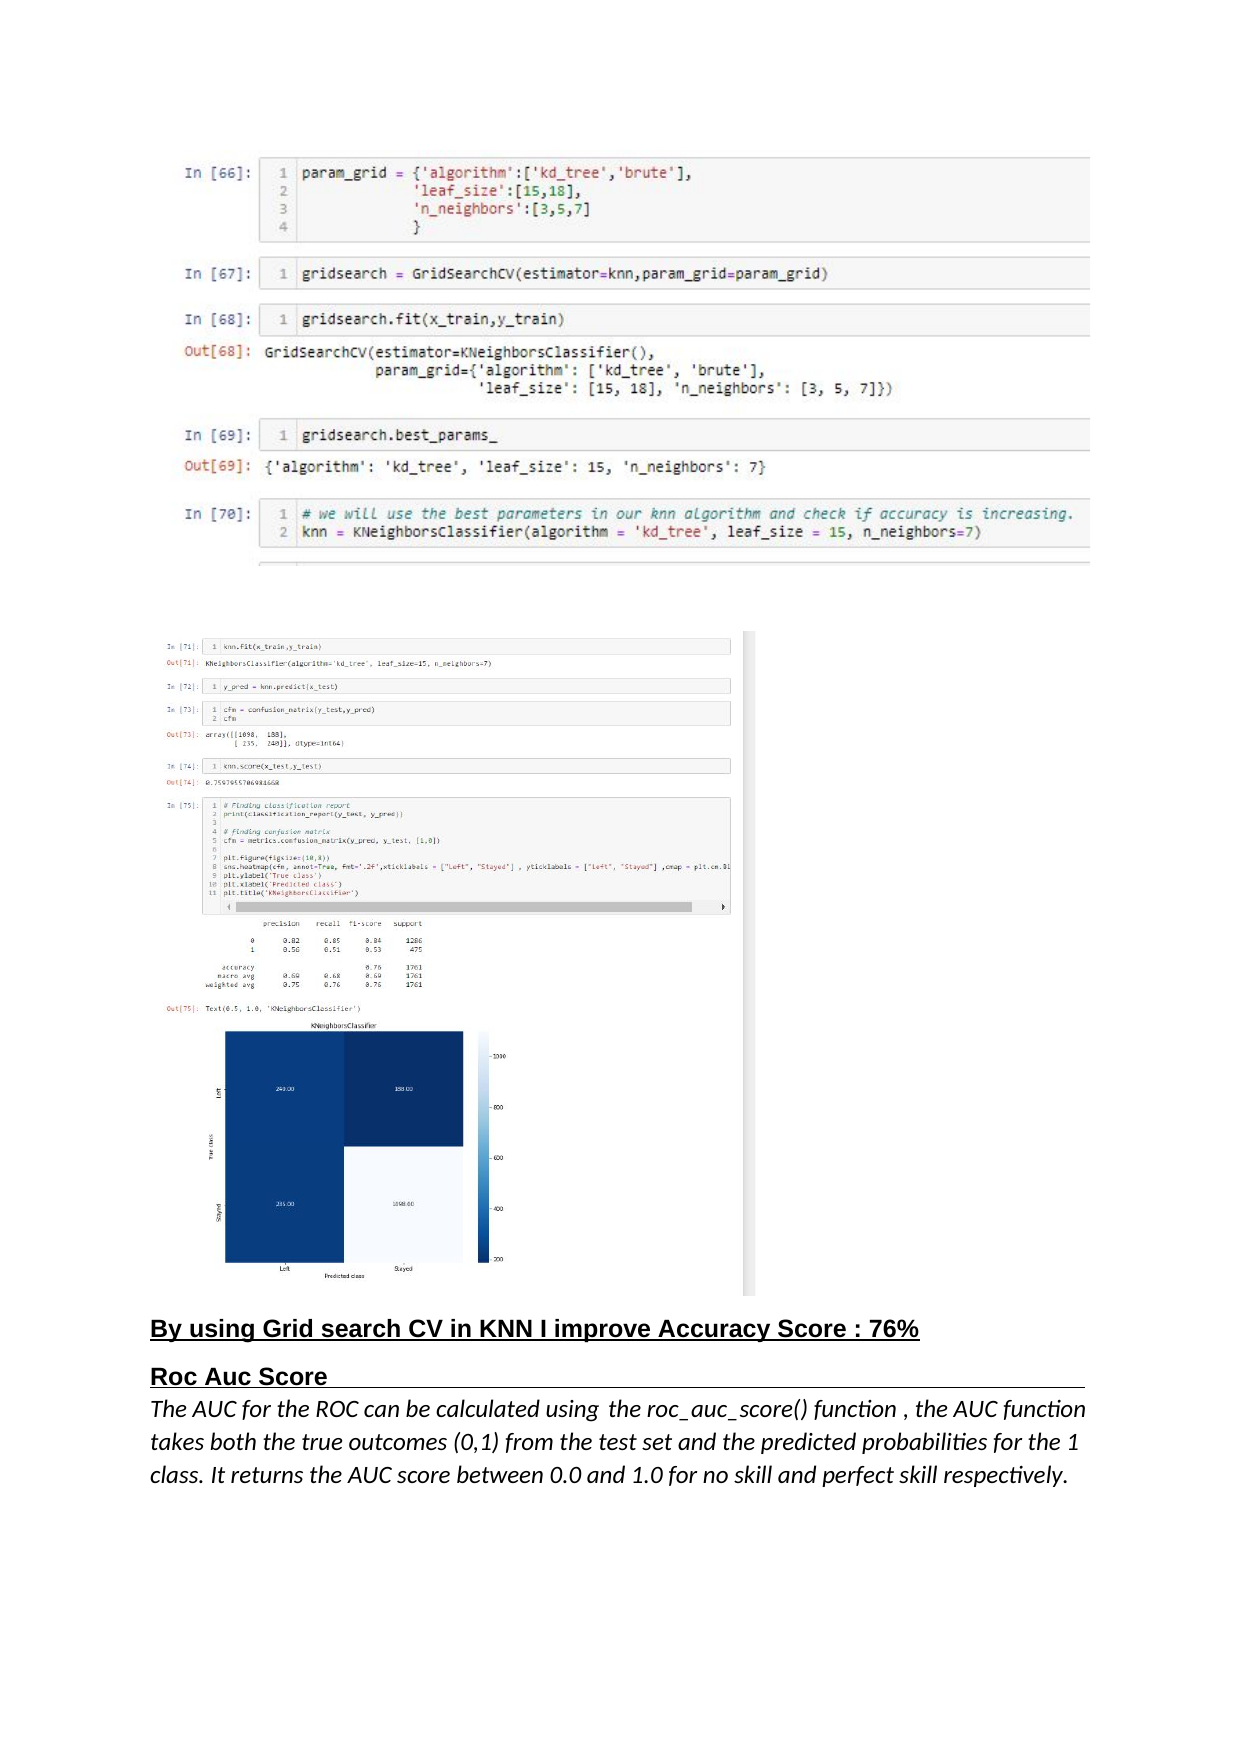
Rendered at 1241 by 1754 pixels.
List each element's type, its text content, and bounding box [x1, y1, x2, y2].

text Roc Auc Score The AUC for the ROC can be calculated using the roc_auc_score() function , the AUC function takes both the true outcomes (0,1) from the test set and the predicted probabilities for the 1 class. It returns the AUC score between 0.0 and 1.0 for no skill and perfect skill respectively. [150, 1362, 1090, 1490]
text By using Grid search CV in KNN I improve Accuracy Score : 76% [150, 1314, 1090, 1343]
picture [150, 631, 756, 1296]
picture [150, 150, 1091, 566]
